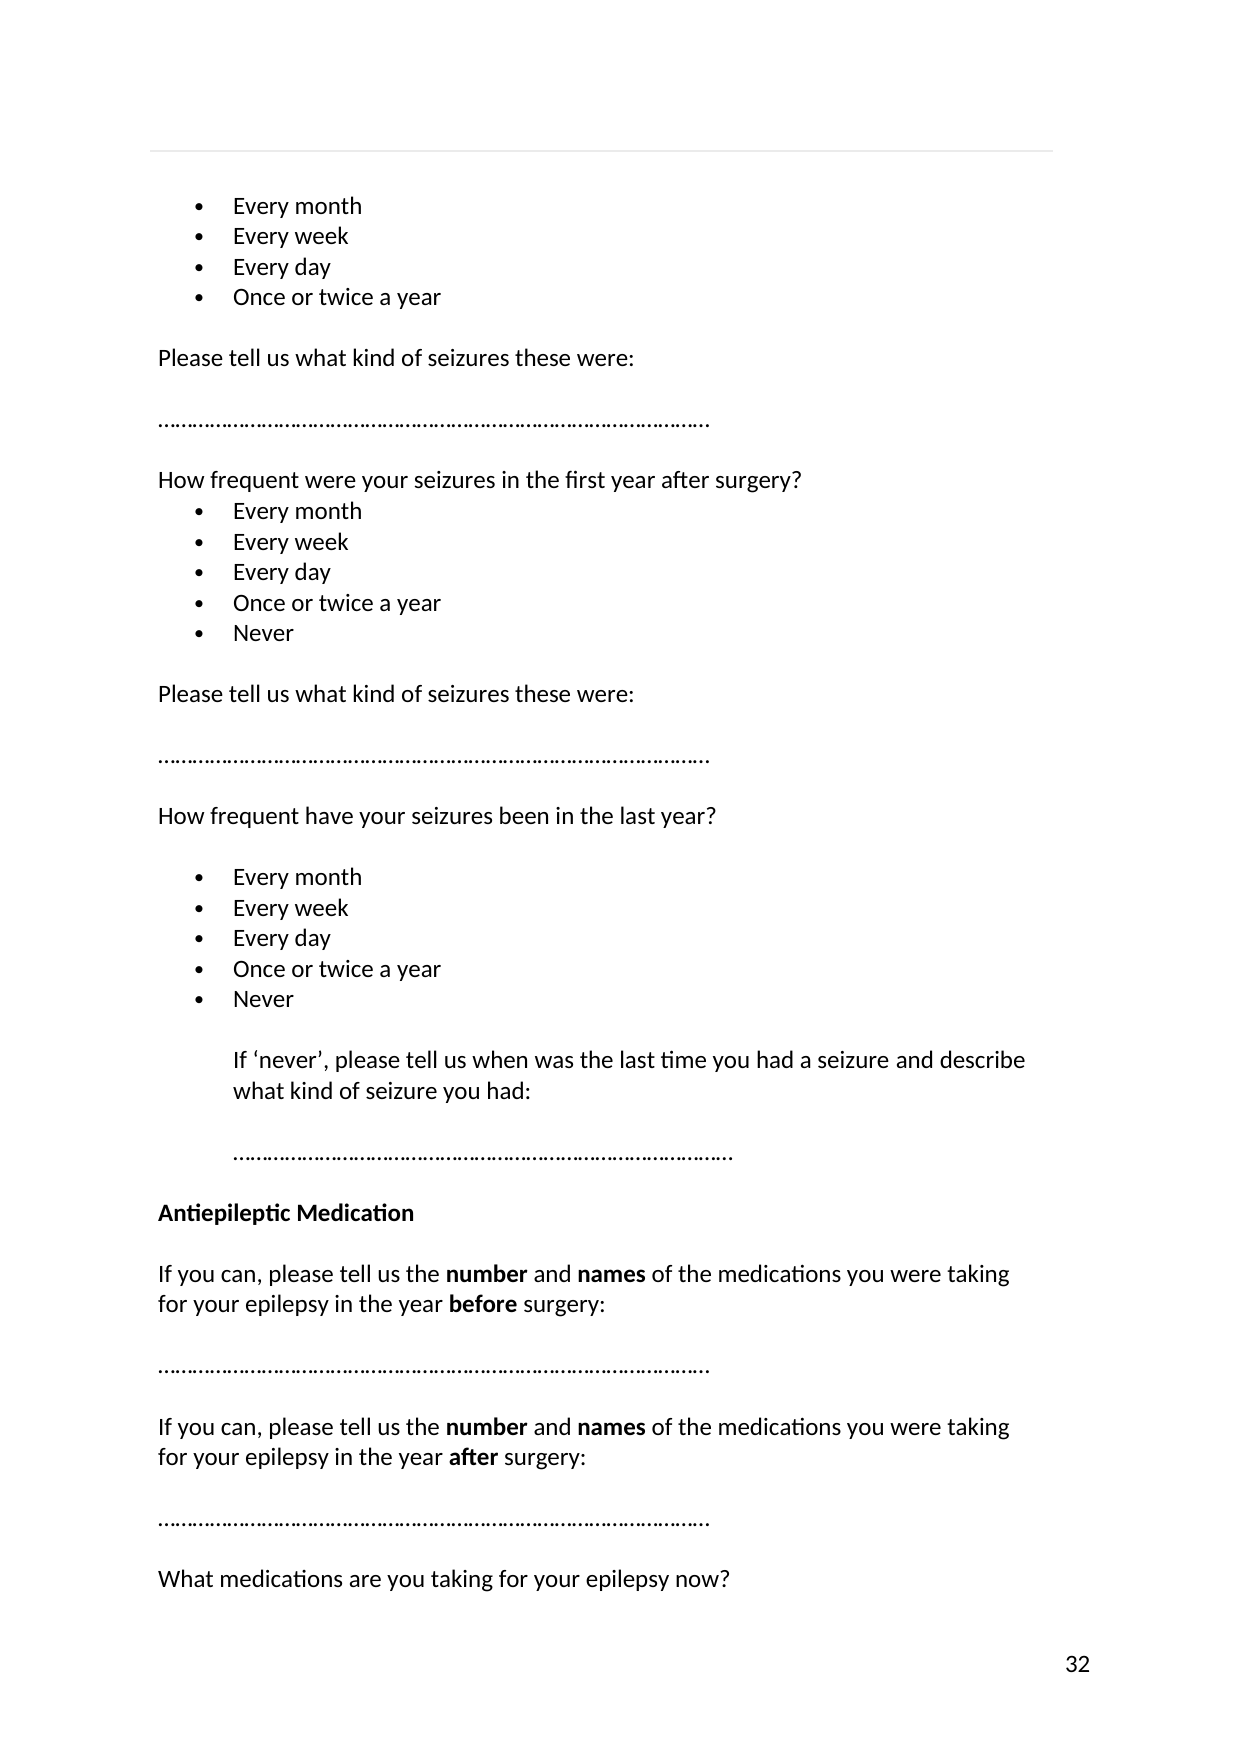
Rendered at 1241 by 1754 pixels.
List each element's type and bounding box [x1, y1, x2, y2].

table_header [150, 152, 1052, 1602]
